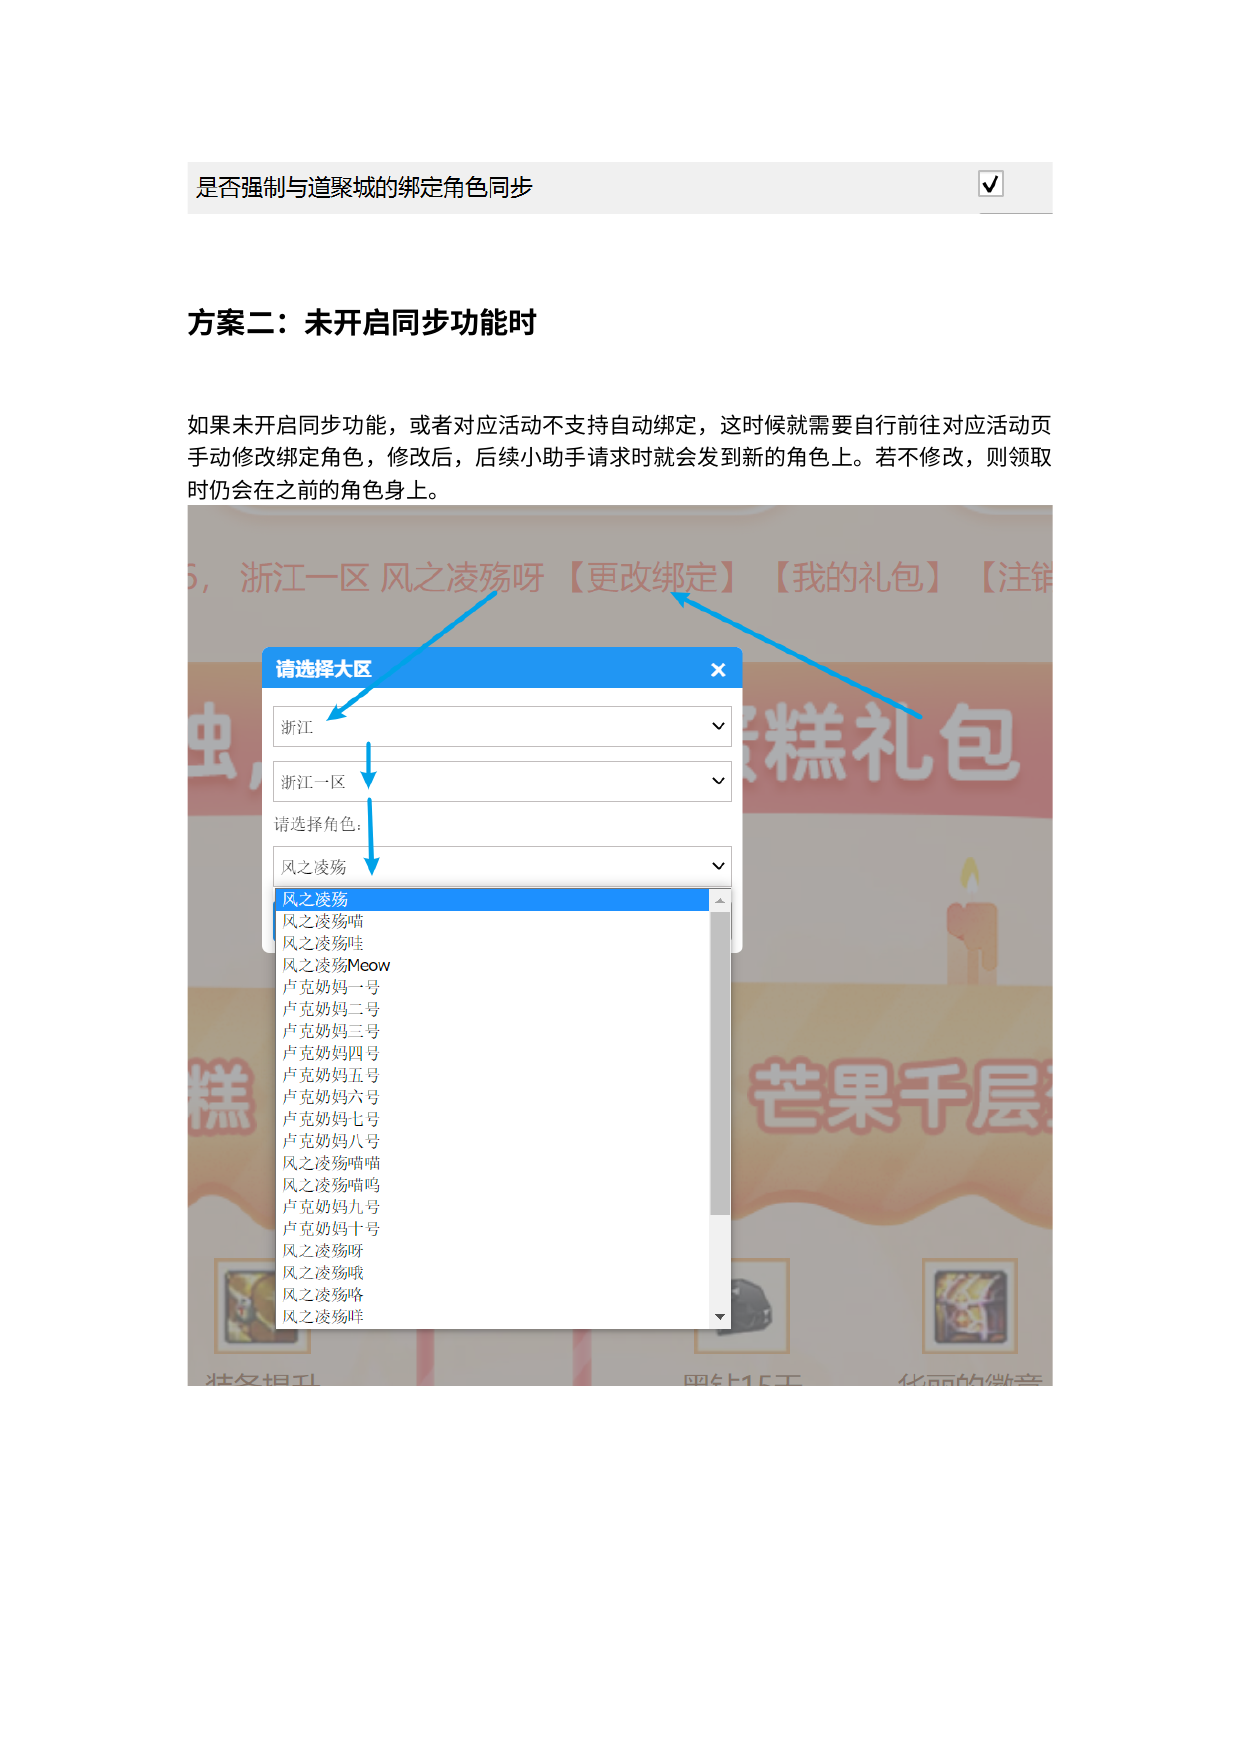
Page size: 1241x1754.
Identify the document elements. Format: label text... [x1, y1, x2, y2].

picture [187, 505, 1053, 1386]
picture [187, 162, 1053, 214]
subtitle 方案二：未开启同步功能时 [187, 289, 1053, 354]
text 如果未开启同步功能，或者对应活动不支持自动绑定，这时候就需要自行前往对应活动页手动修改绑定角色，修改后，后续小助手请求时就会发到新的角色上。若不修改，则领取时仍会在之前的角色身上。 [187, 407, 1053, 505]
